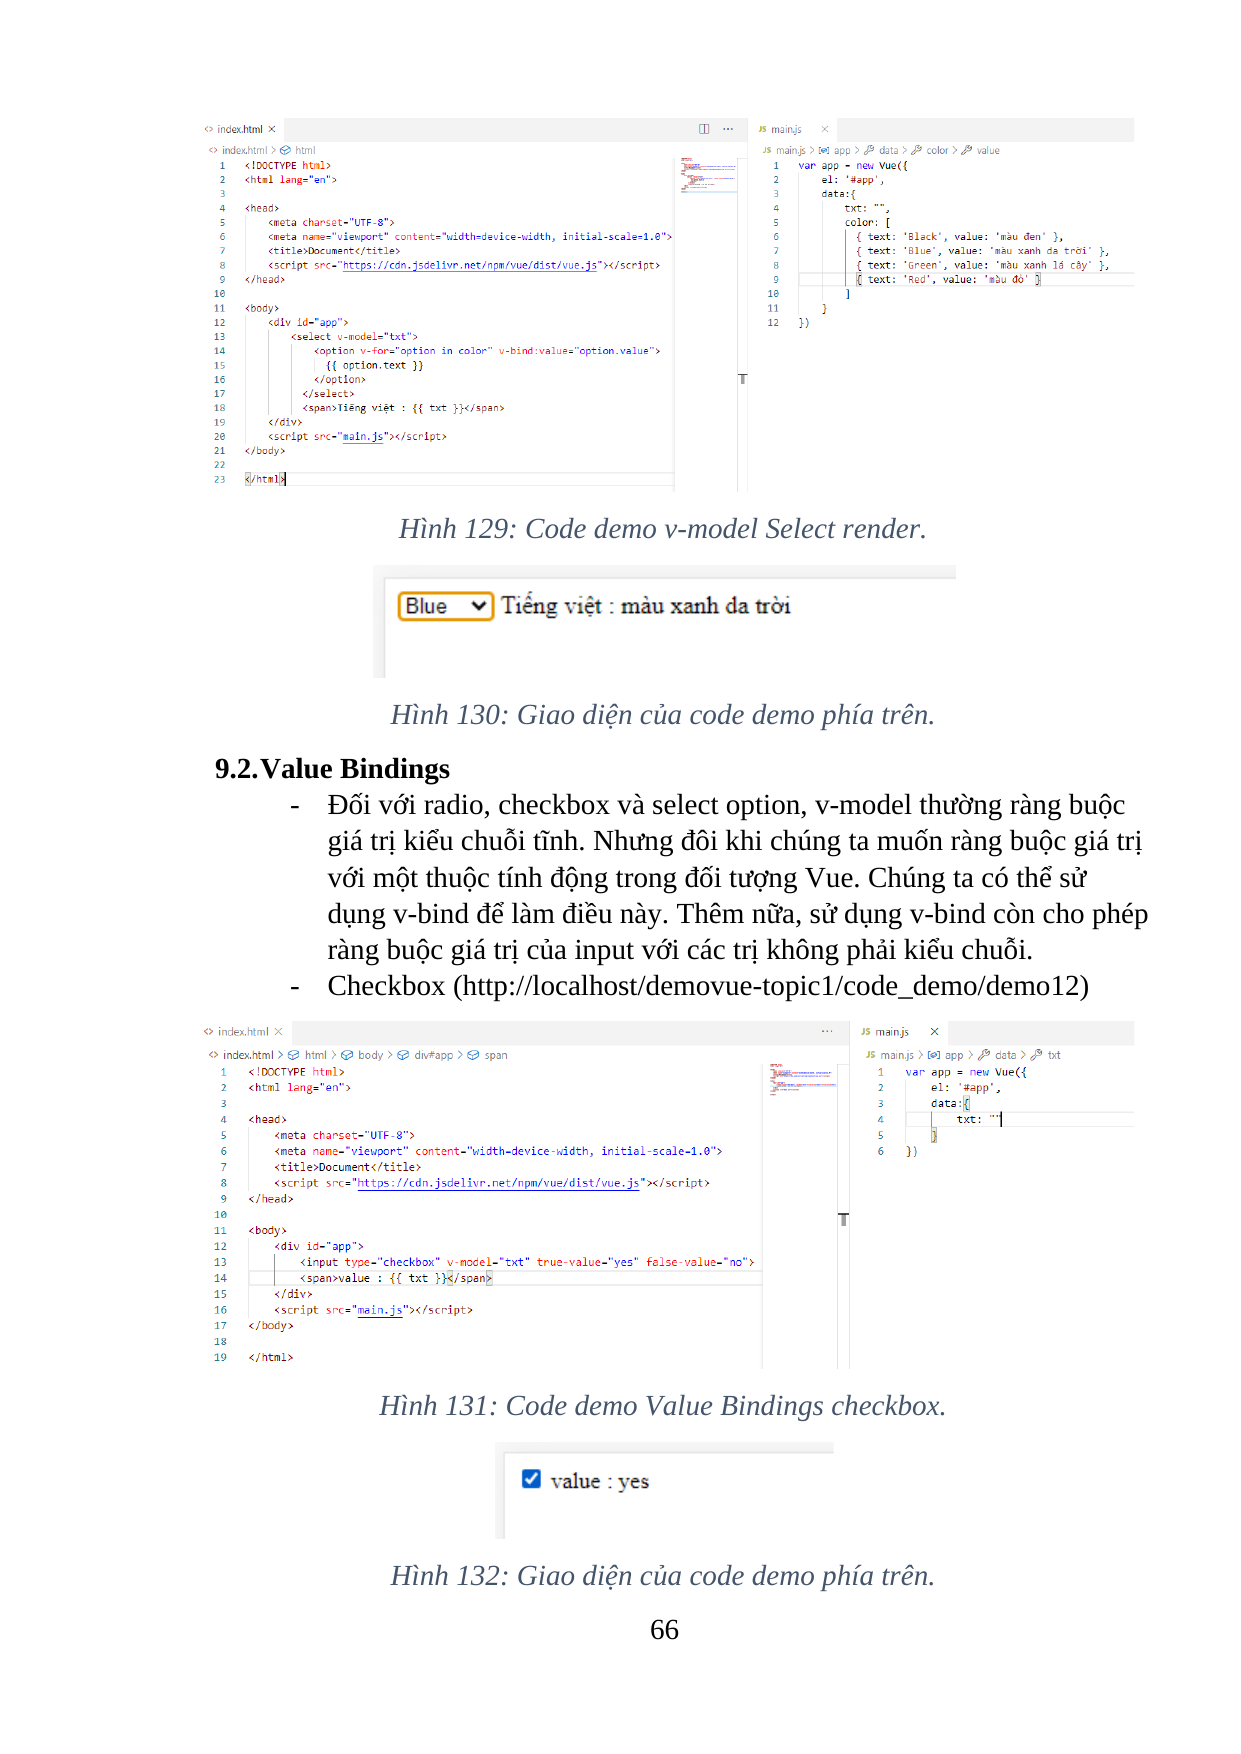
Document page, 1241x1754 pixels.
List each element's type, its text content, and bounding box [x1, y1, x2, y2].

picture [495, 1442, 834, 1539]
list Đối với radio, checkbox và select option, v-model thường ràng buộc giá trị kiểu chuỗi tĩnh. Nhưng đôi khi chúng ta muốn ràng buộc giá trị với một thuộc tính động trong đối tượng Vue. Chúng ta có thể sử dụng v-bind để làm điều này. Thêm nữa, sử dụng v-bind còn cho phép ràng buộc giá trị của input với các trị không phải kiểu chuỗi. [290, 787, 1152, 966]
text Hình 131: Code demo Value Bindings checkbox. [177, 1388, 1152, 1422]
text Hình 130: Giao diện của code demo phía trên. [177, 697, 1152, 730]
picture [194, 118, 1135, 492]
picture [194, 1021, 1135, 1369]
picture [373, 565, 956, 678]
list Checkbox (http://localhost/demovue-topic1/code_demo/demo12) [290, 968, 1152, 1002]
list Value Bindings [215, 751, 1152, 785]
text Hình 129: Code demo v-model Select render. [177, 511, 1152, 544]
text Hình 132: Giao diện của code demo phía trên. [177, 1558, 1152, 1591]
